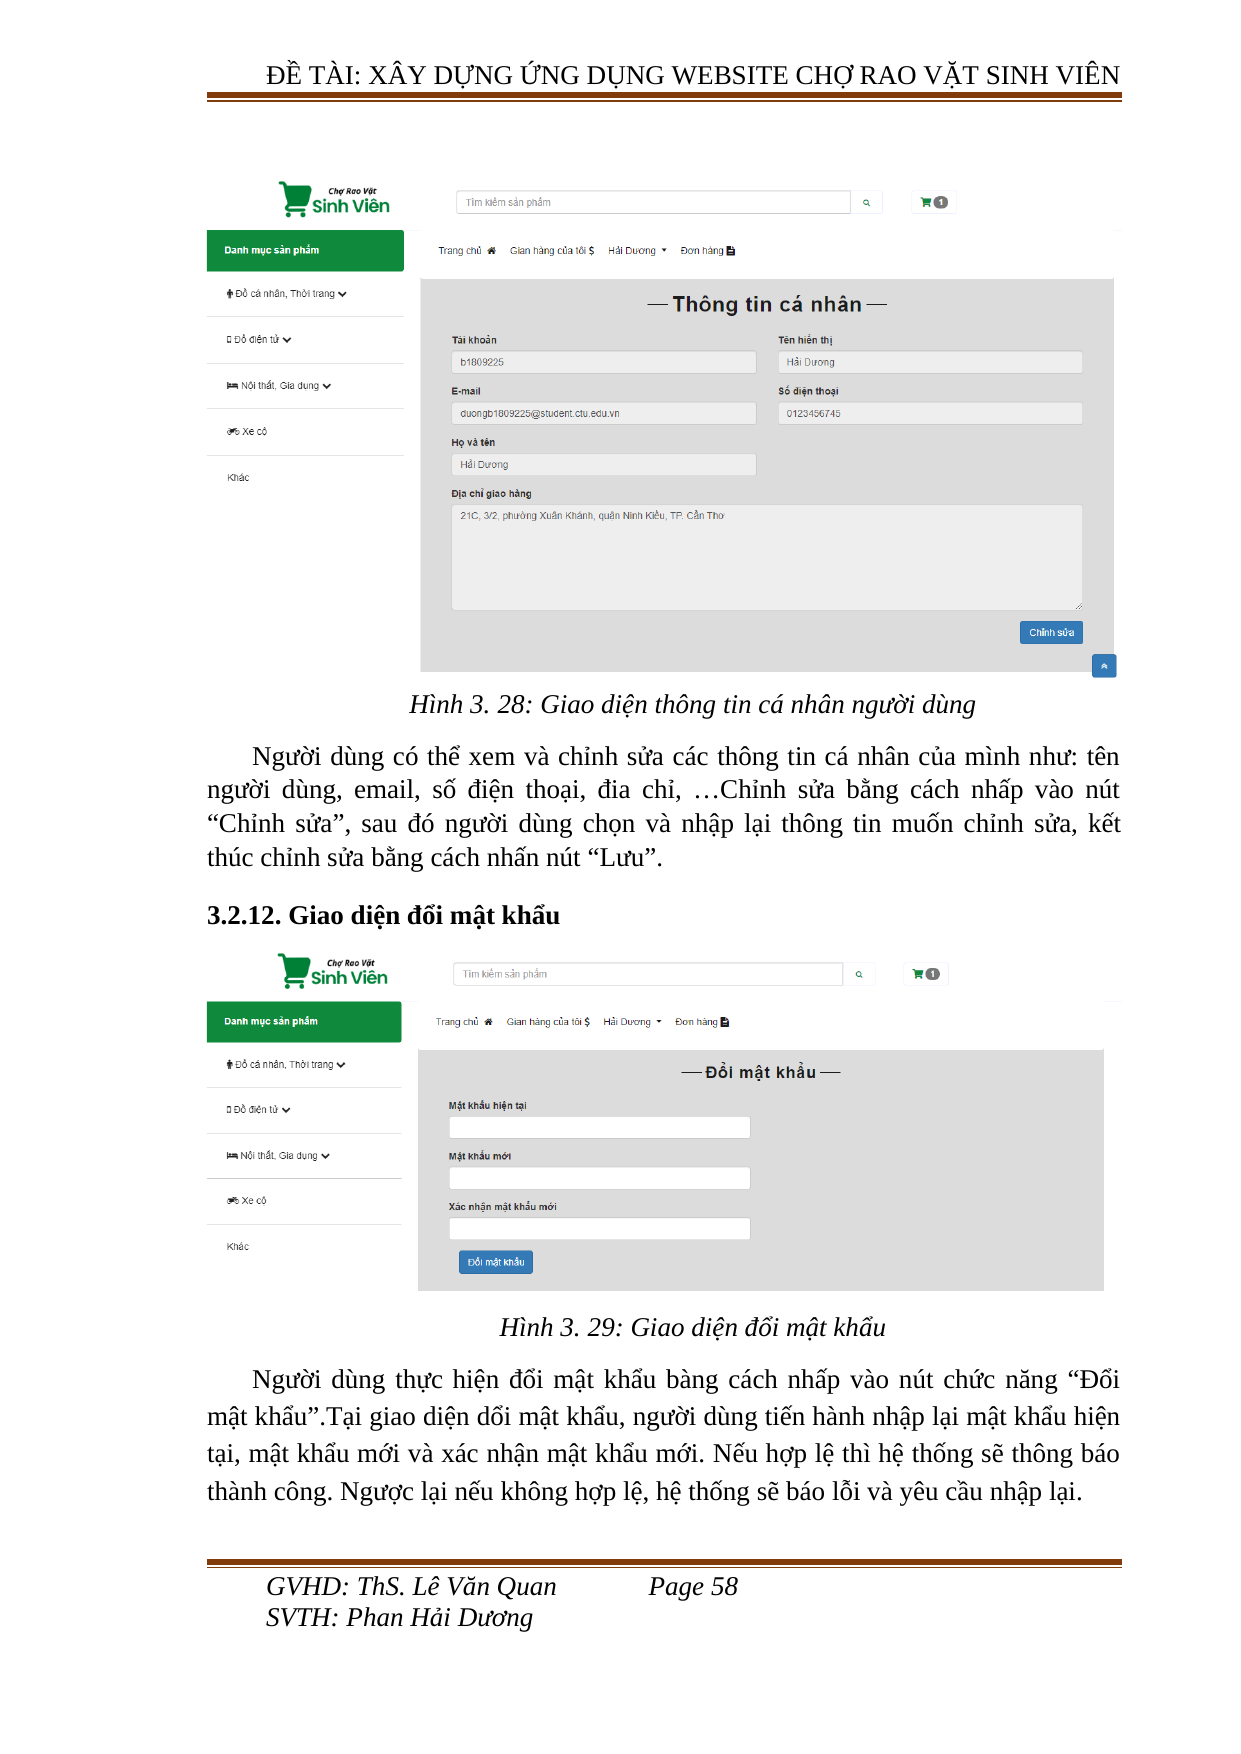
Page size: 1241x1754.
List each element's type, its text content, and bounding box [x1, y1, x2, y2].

text Người dùng có thể xem và chỉnh sửa các thông tin cá nhân của mình như: tên người dùng, email, số điện thoại, đia chỉ, …Chỉnh sửa bằng cách nhấp vào nút “Chỉnh sửa”, sau đó người dùng chọn và nhập lại thông tin muốn chỉnh sửa, kết thúc chỉnh sửa bằng cách nhấn nút “Lưu”. [207, 740, 1122, 872]
picture [206, 949, 1123, 1305]
text Hình 3. 28: Giao diện thông tin cá nhân người dùng [207, 688, 1122, 719]
picture [206, 177, 1123, 682]
text Người dùng thực hiện đổi mật khẩu bàng cách nhấp vào nút chức năng “Đổi mật khẩu”.Tại giao diện dổi mật khẩu, người dùng tiến hành nhập lại mật khẩu hiện tại, mật khẩu mới và xác nhận mật khẩu mới. Nếu hợp lệ thì hệ thống sẽ thông báo thành công. Ngược lại nếu không hợp lệ, hệ thống sẽ báo lỗi và yêu cầu nhập lại. [207, 1363, 1122, 1506]
subtitle 3.2.12. Giao diện đổi mật khẩu [207, 899, 1122, 930]
text Hình 3. 29: Giao diện đổi mật khẩu [207, 1311, 1122, 1342]
